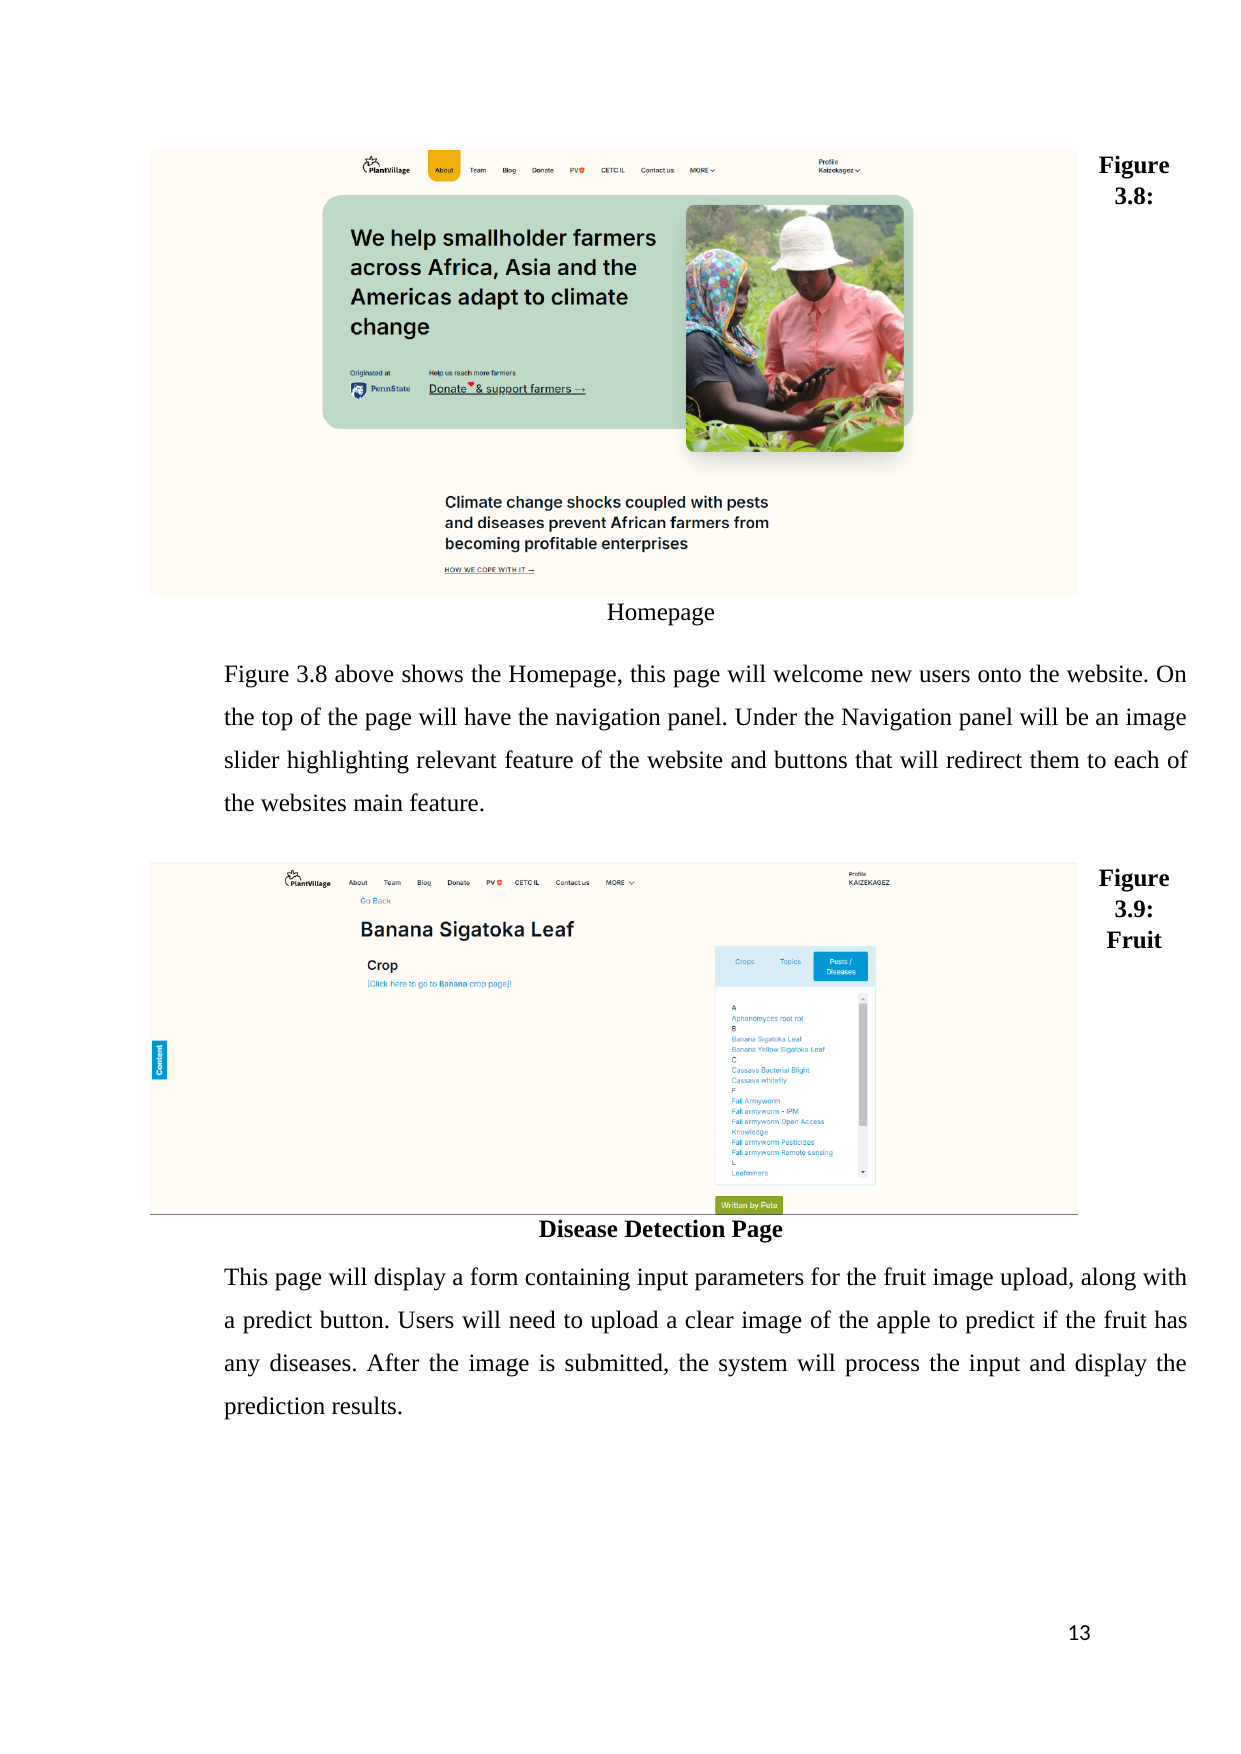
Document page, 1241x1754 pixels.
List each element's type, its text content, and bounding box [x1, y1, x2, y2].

text Figure 3.8 above shows the Homepage, this page will welcome new users onto the website. On the top of the page will have the navigation panel. Under the Navigation panel will be an image slider highlighting relevant feature of the website and buttons that will redirect them to each of the websites main feature. [224, 659, 1189, 817]
picture [150, 150, 1078, 597]
picture [150, 862, 1078, 1215]
text This page will display a form containing input parameters for the fruit image upload, along with a predict button. Users will need to upload a clear image of the apple to predict if the fruit has any diseases. After the image is submitted, the system will process the input and display the prediction results. [224, 1262, 1189, 1420]
